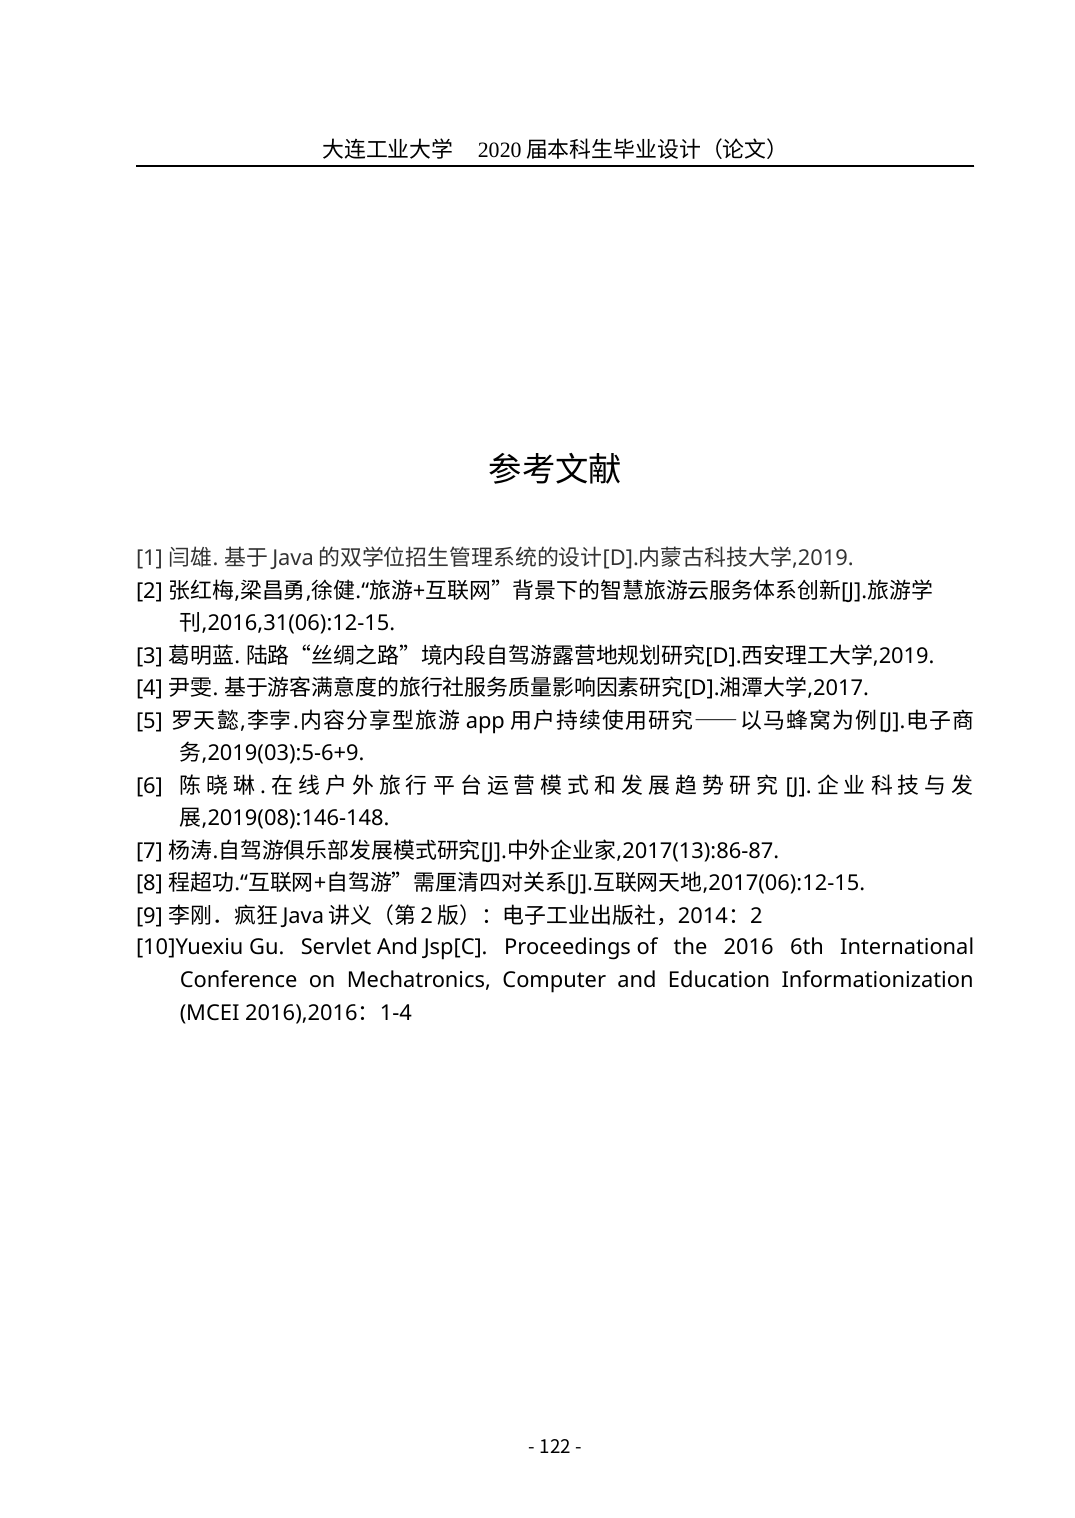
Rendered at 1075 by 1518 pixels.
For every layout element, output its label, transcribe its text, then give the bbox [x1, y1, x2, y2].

text [2] 张红梅,梁昌勇,徐健.“旅游+互联网”背景下的智慧旅游云服务体系创新[J].旅游学刊,2016,31(06):12-15. [136, 572, 974, 637]
subtitle 参考文献 [136, 435, 974, 500]
text [6] 陈晓琳.在线户外旅行平台运营模式和发展趋势研究[J].企业科技与发展,2019(08):146-148. [136, 767, 974, 832]
text [1] 闫雄. 基于Java的双学位招生管理系统的设计[D].内蒙古科技大学,2019. [136, 540, 974, 572]
text [5] 罗天懿,李孛.内容分享型旅游app用户持续使用研究——以马蜂窝为例[J].电子商务,2019(03):5-6+9. [136, 702, 974, 767]
text [3] 葛明蓝. 陆路“丝绸之路”境内段自驾游露营地规划研究[D].西安理工大学,2019. [136, 637, 974, 670]
text [9] 李刚．疯狂Java讲义（第2版）：电子工业出版社，2014：2 [136, 897, 974, 930]
text [7] 杨涛.自驾游俱乐部发展模式研究[J].中外企业家,2017(13):86-87. [136, 832, 974, 865]
text [4] 尹雯. 基于游客满意度的旅行社服务质量影响因素研究[D].湘潭大学,2017. [136, 670, 974, 702]
text [10]Yuexiu Gu. Servlet And Jsp[C]. Proceedings of the 2016 6th International Conference on Mechatronics, Computer and Education Informationization (MCEI 2016),2016：1-4 [136, 930, 974, 1027]
text [8] 程超功.“互联网+自驾游”需厘清四对关系[J].互联网天地,2017(06):12-15. [136, 865, 974, 897]
